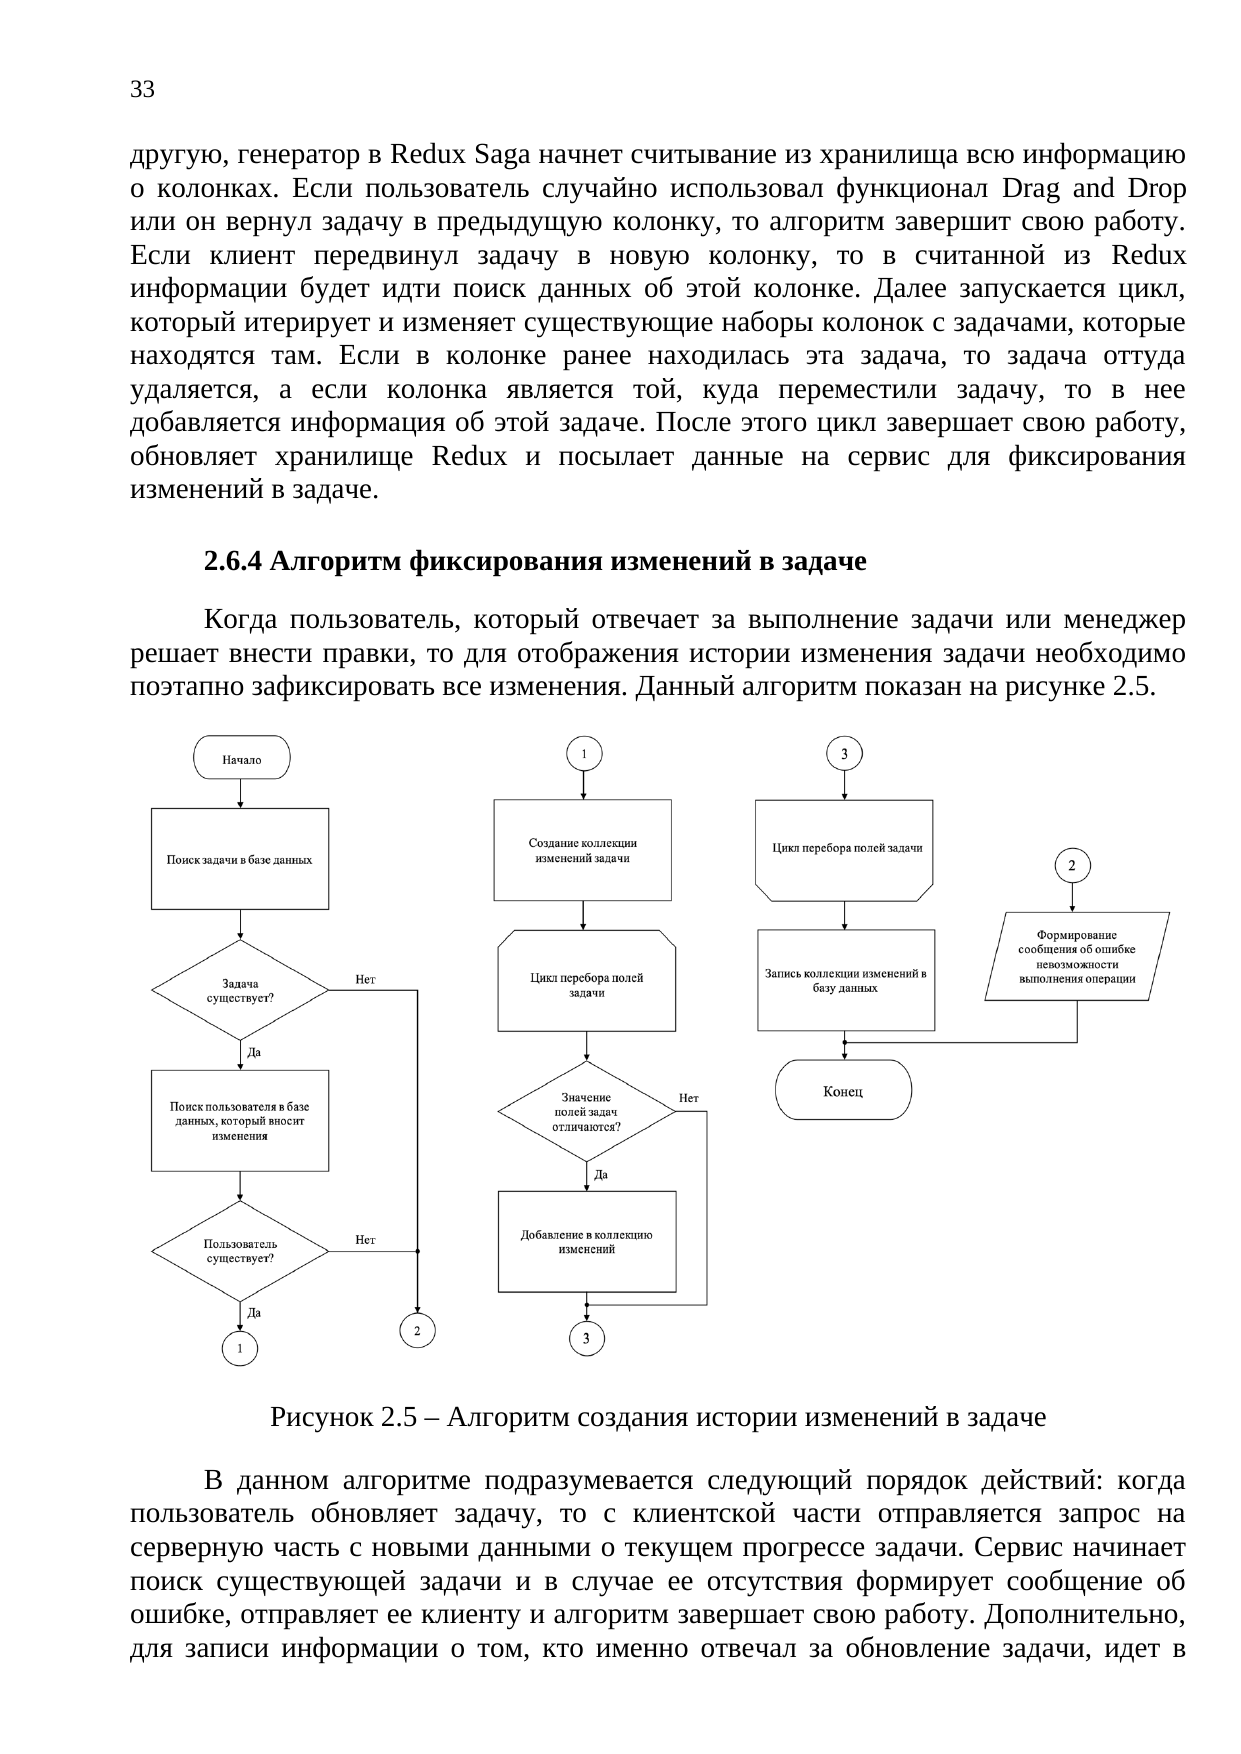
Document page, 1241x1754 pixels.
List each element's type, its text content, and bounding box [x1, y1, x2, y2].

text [130, 1462, 1187, 1663]
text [130, 136, 1187, 505]
list Алгоритм фиксирования изменений в задаче [130, 543, 1187, 576]
text Рисунок 2.5 – Алгоритм создания истории изменений в задаче [130, 1399, 1187, 1433]
picture [130, 731, 1187, 1375]
text Когда пользователь, который отвечает за выполнение задачи или менеджер решает внести правки, то для отображения истории изменения задачи необходимо поэтапно зафиксировать все изменения. Данный алгоритм показан на рисунке 2.5. [130, 601, 1187, 702]
